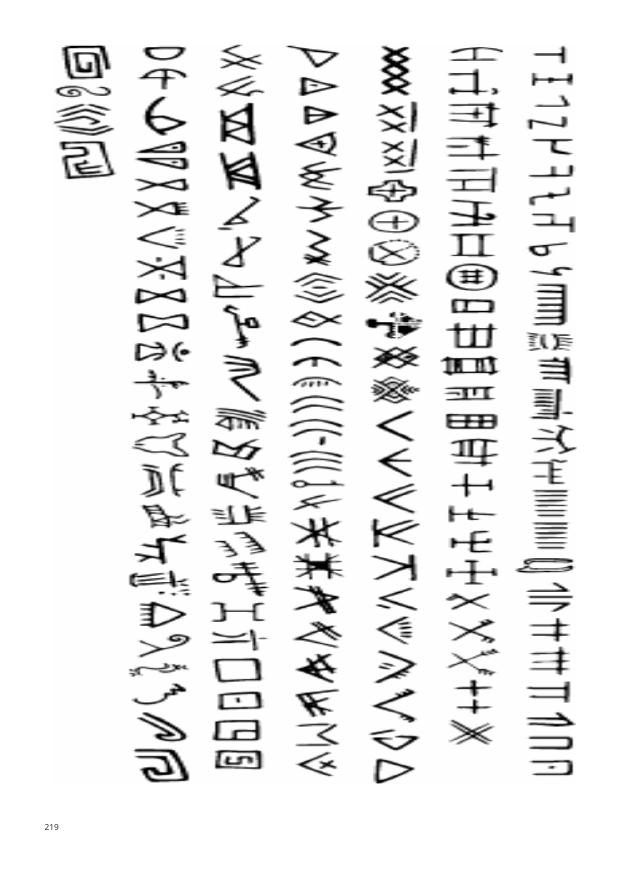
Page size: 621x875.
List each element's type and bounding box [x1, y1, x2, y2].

picture [53, 45, 576, 784]
